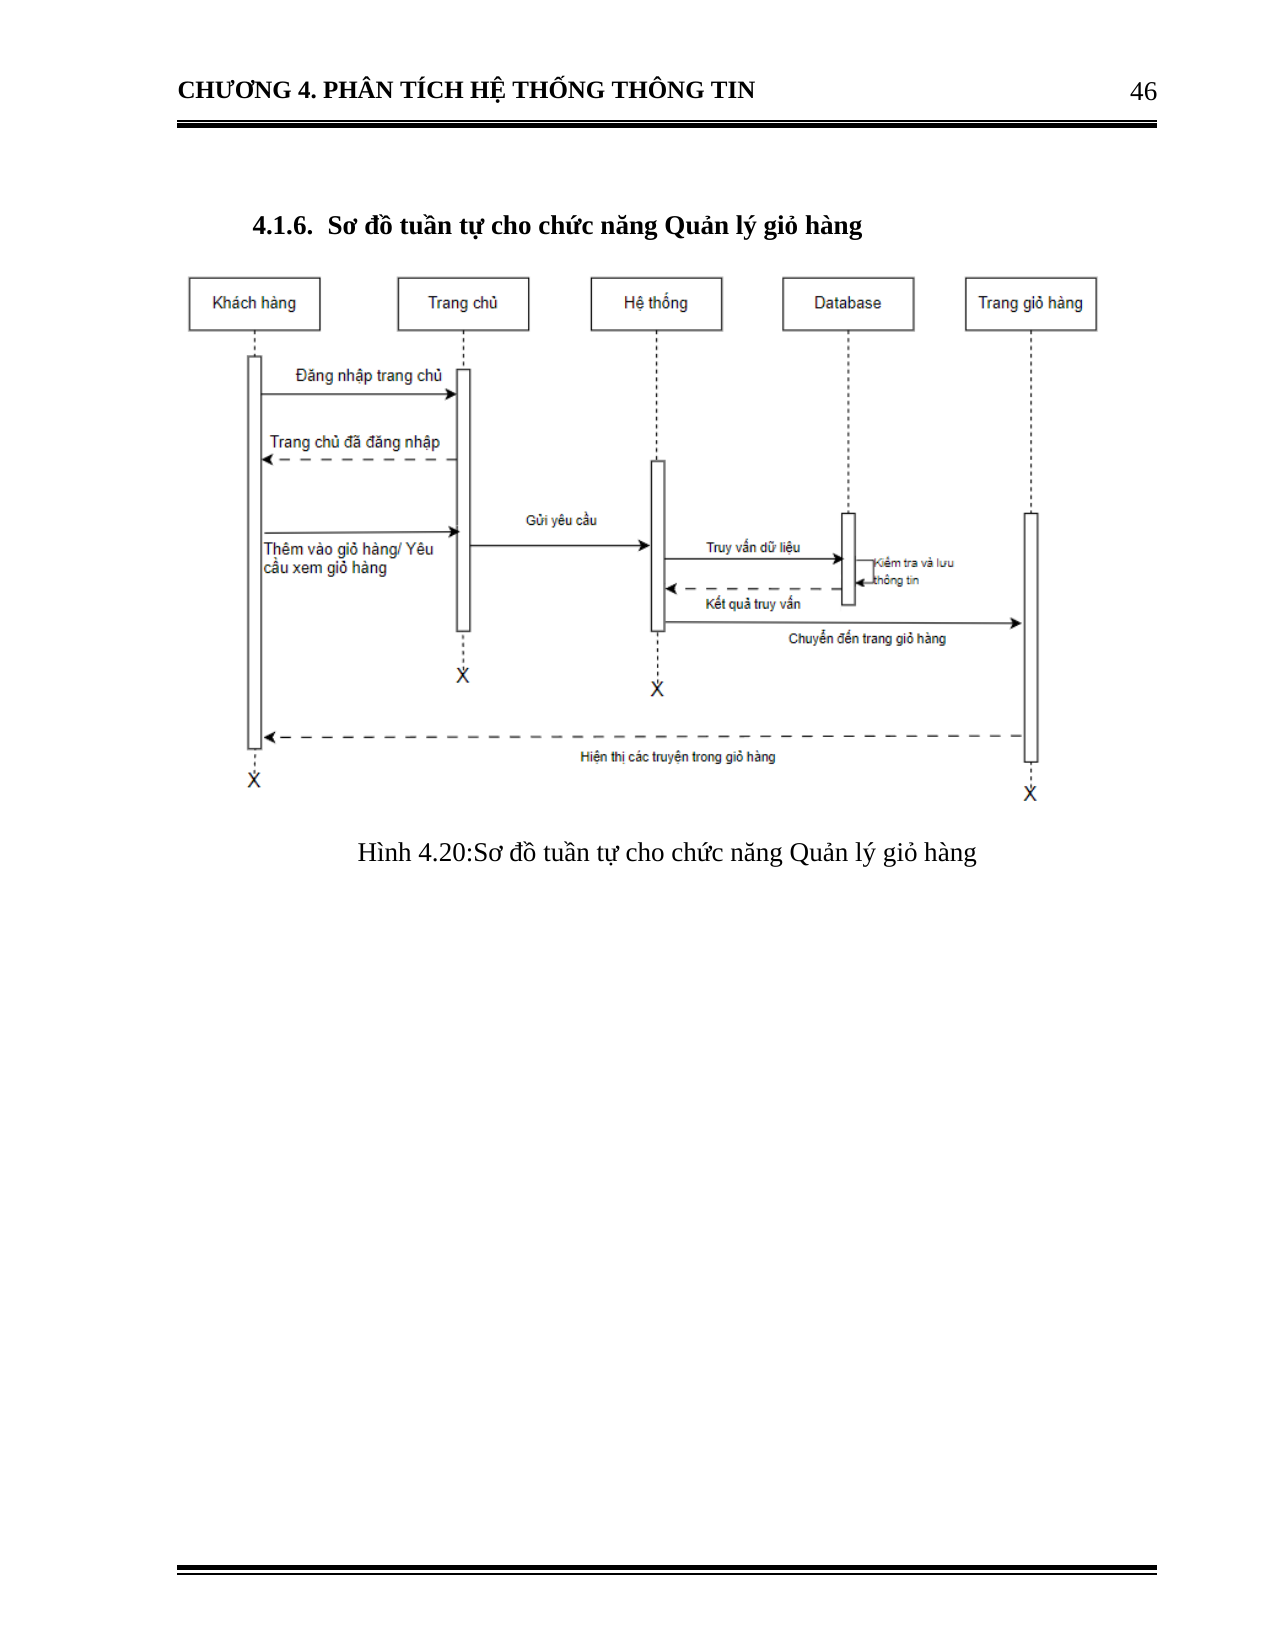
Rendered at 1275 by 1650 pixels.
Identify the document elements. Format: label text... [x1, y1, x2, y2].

subtitle Sơ đồ tuần tự cho chức năng Quản lý giỏ hàng [252, 209, 1157, 240]
picture [177, 242, 1157, 817]
